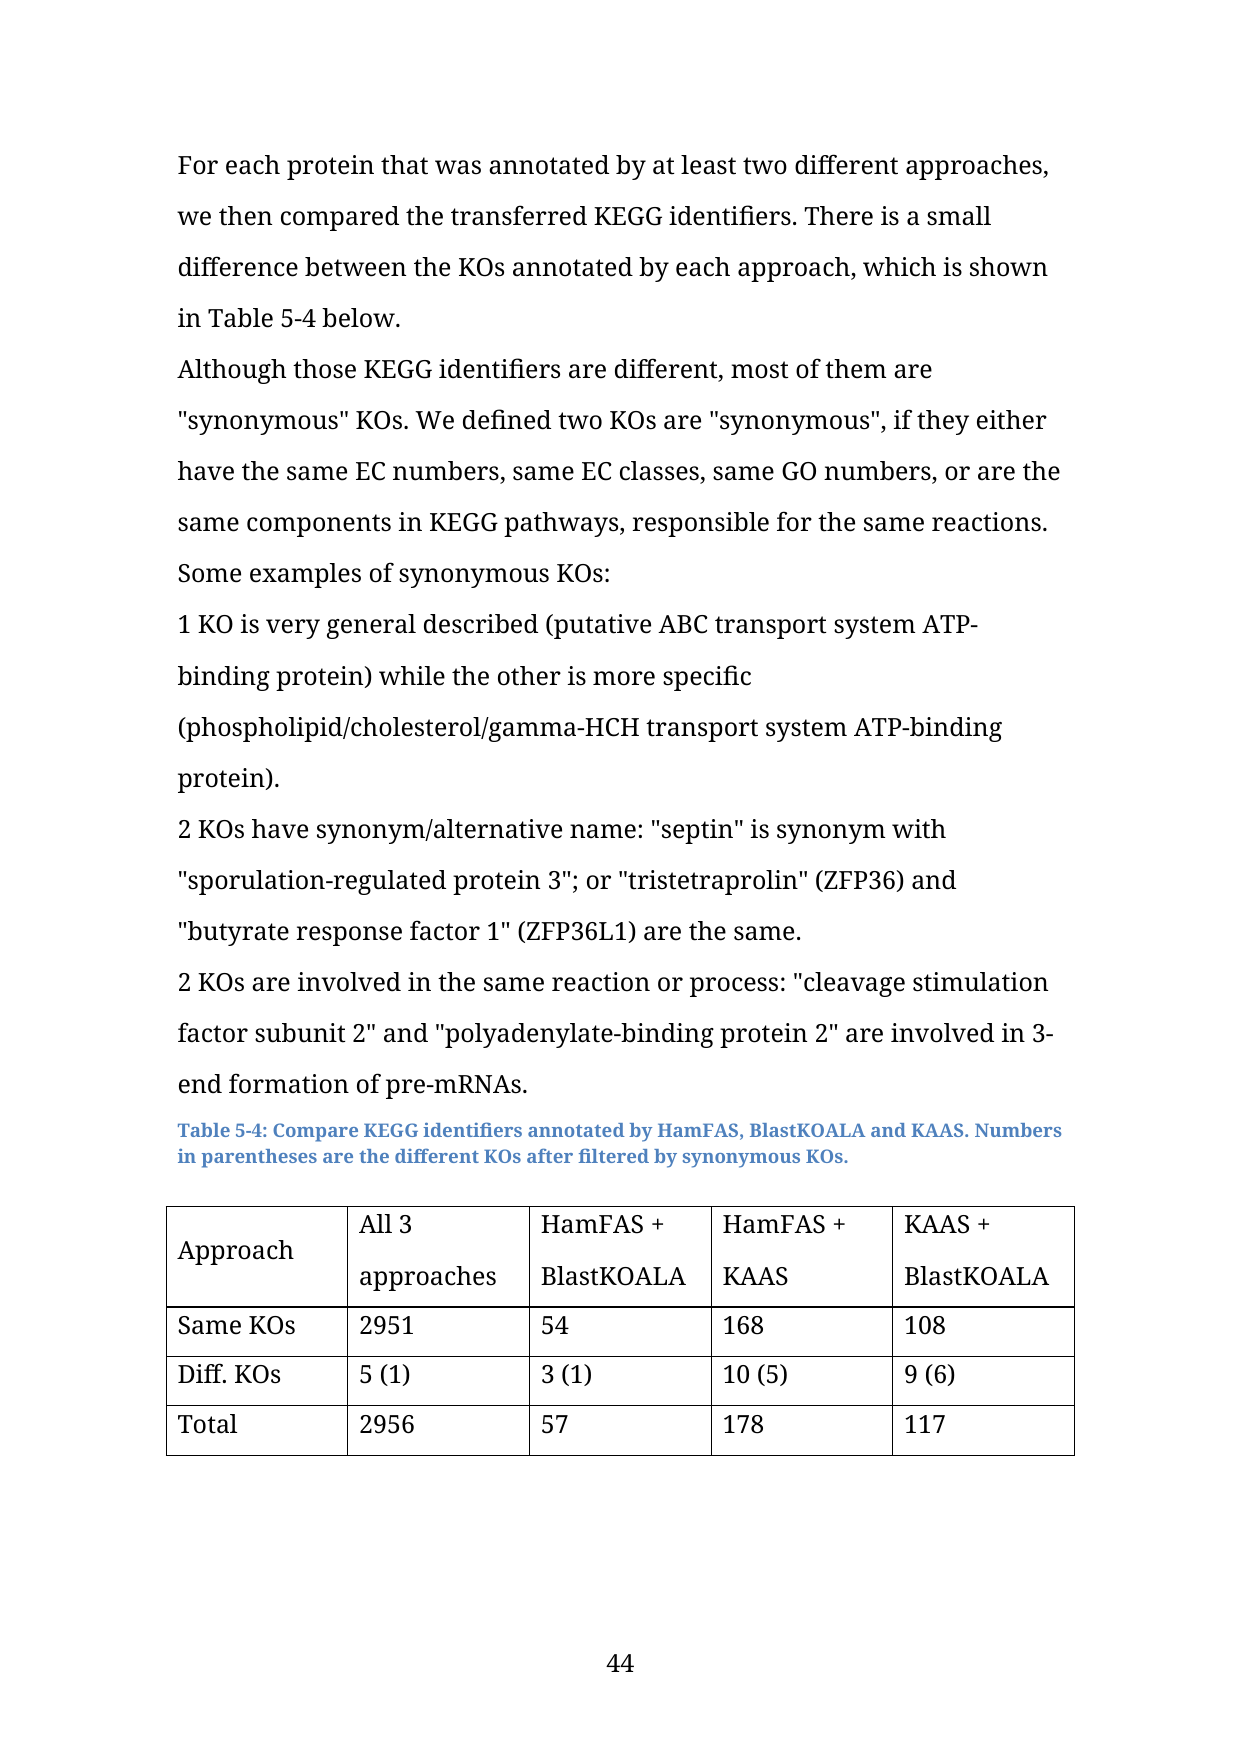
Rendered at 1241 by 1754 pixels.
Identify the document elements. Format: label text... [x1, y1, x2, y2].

table_cell 10 (5) [712, 1357, 892, 1405]
table_cell 5 (1) [348, 1357, 529, 1405]
table_cell 9 (6) [893, 1357, 1074, 1405]
table_cell Diff. KOs [167, 1357, 347, 1405]
text 2 KOs have synonym/alternative name: "septin" is synonym with "sporulation-regulated protein 3"; or "tristetraprolin" (ZFP36) and "butyrate response factor 1" (ZFP36L1) are the same. [177, 811, 1063, 947]
table_header HamFAS + KAAS [712, 1207, 892, 1306]
text 2 KOs are involved in the same reaction or process: "cleavage stimulation factor subunit 2" and "polyadenylate-binding protein 2" are involved in 3-end formation of pre-mRNAs. [177, 964, 1063, 1101]
table_header Approach [167, 1207, 347, 1306]
table_header All 3 approaches [348, 1207, 529, 1306]
table_cell 168 [712, 1308, 892, 1356]
table_cell 2951 [348, 1308, 529, 1356]
table_cell 2956 [348, 1406, 529, 1454]
text Although those KEGG identifiers are different, most of them are "synonymous" KOs. We defined two KOs are "synonymous", if they either have the same EC numbers, same EC classes, same GO numbers, or are the same components in KEGG pathways, responsible for the same reactions. [177, 352, 1063, 539]
table_cell 3 (1) [530, 1357, 711, 1405]
table_cell 54 [530, 1308, 711, 1356]
table_cell 57 [530, 1406, 711, 1454]
table_header HamFAS + BlastKOALA [530, 1207, 711, 1306]
table_cell Same KOs [167, 1308, 347, 1356]
text Some examples of synonymous KOs: [177, 556, 1063, 590]
table_cell Total [167, 1406, 347, 1454]
text 1 KO is very general described (putative ABC transport system ATP-binding protein) while the other is more specific (phospholipid/cholesterol/gamma-HCH transport system ATP-binding protein). [177, 607, 1063, 794]
table_cell 108 [893, 1308, 1074, 1356]
table_header KAAS + BlastKOALA [893, 1207, 1074, 1306]
table_cell 117 [893, 1406, 1074, 1454]
table_cell 178 [712, 1406, 892, 1454]
